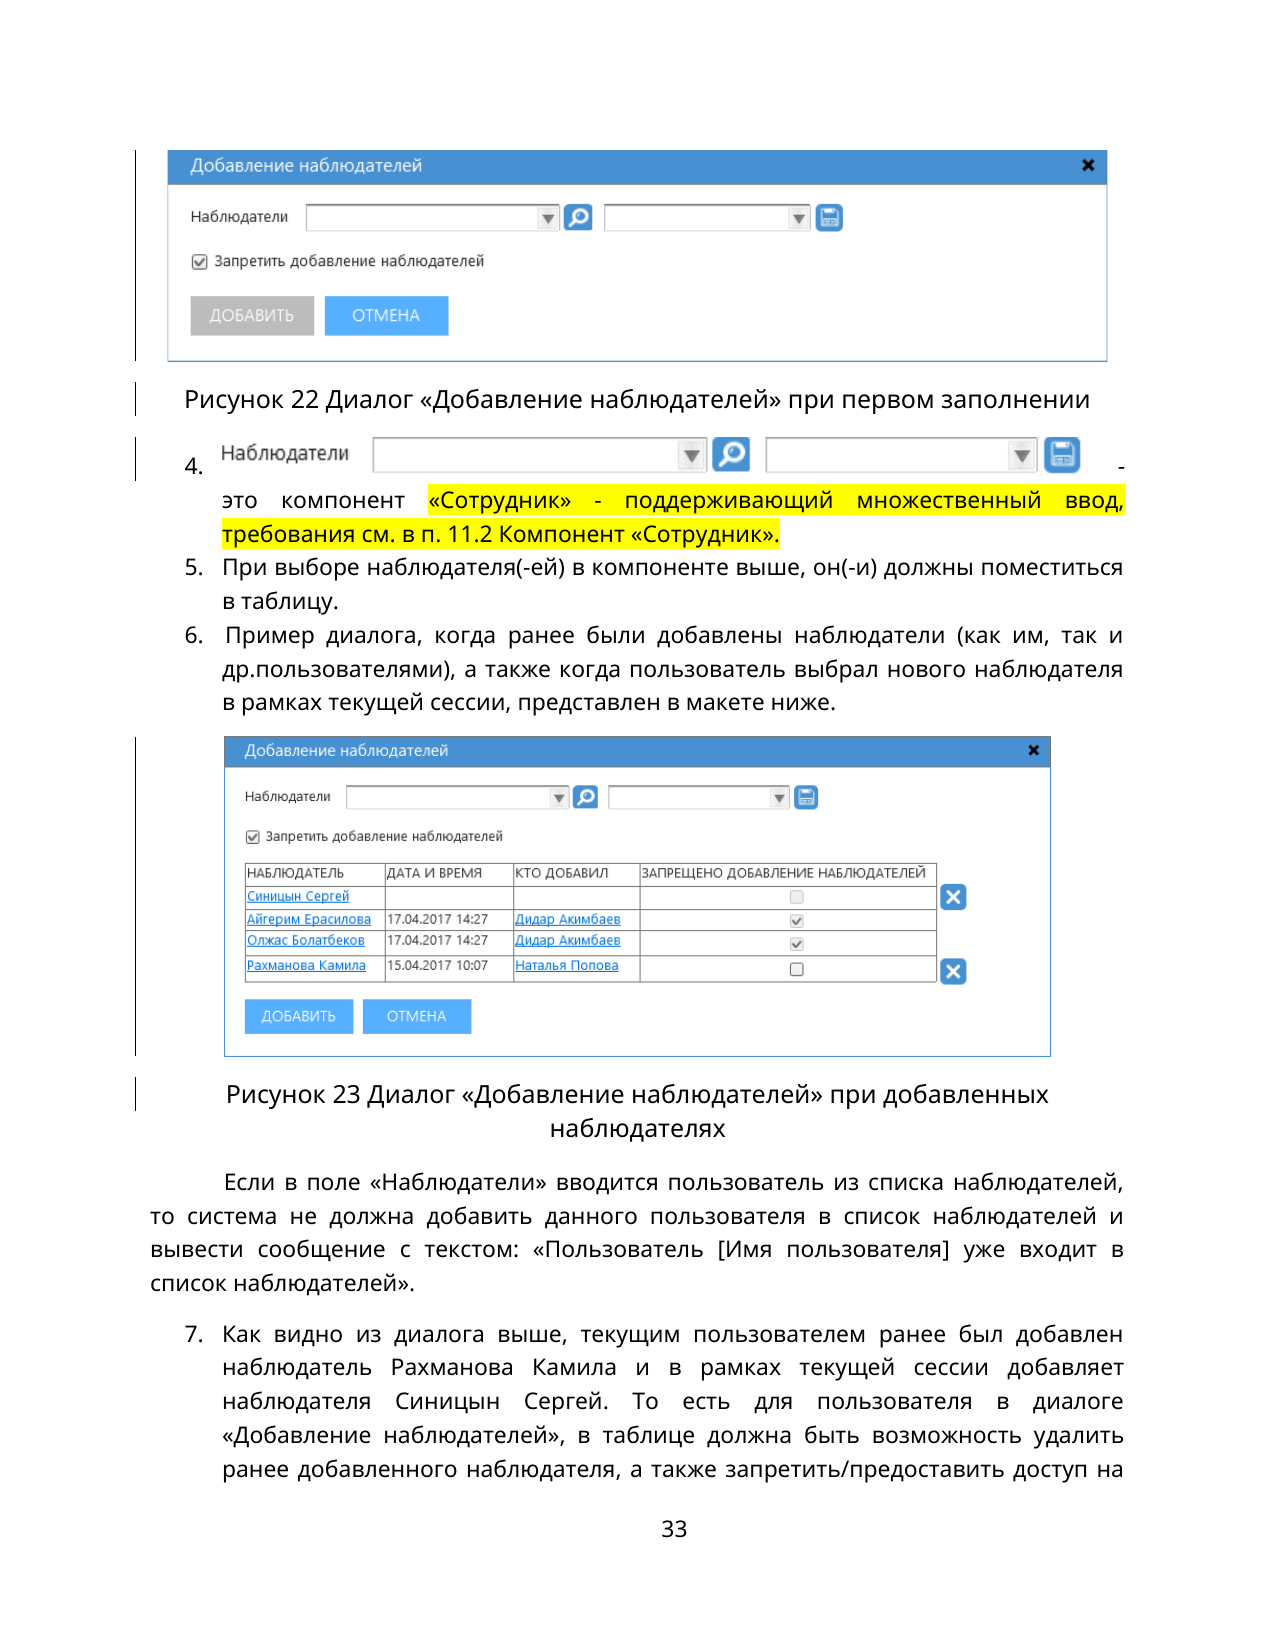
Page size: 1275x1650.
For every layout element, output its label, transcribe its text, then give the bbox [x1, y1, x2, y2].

picture [224, 736, 1051, 1057]
picture [167, 150, 1108, 362]
list При выборе наблюдателя(-ей) в компоненте выше, он(-и) должны поместиться в таблицу. [184, 551, 1125, 616]
picture [221, 437, 1082, 475]
text Если в поле «Наблюдатели» вводится пользователь из списка наблюдателей, то система не должна добавить данного пользователя в список наблюдателей и вывести сообщение с текстом: «Пользователь [Имя пользователя] уже входит в список наблюдателей». [150, 1166, 1125, 1298]
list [184, 1318, 1125, 1484]
list Пример диалога, когда ранее были добавлены наблюдатели (как им, так и др.пользователями), а также когда пользователь выбрал нового наблюдателя в рамках текущей сессии, представлен в макете ниже. [184, 619, 1125, 717]
